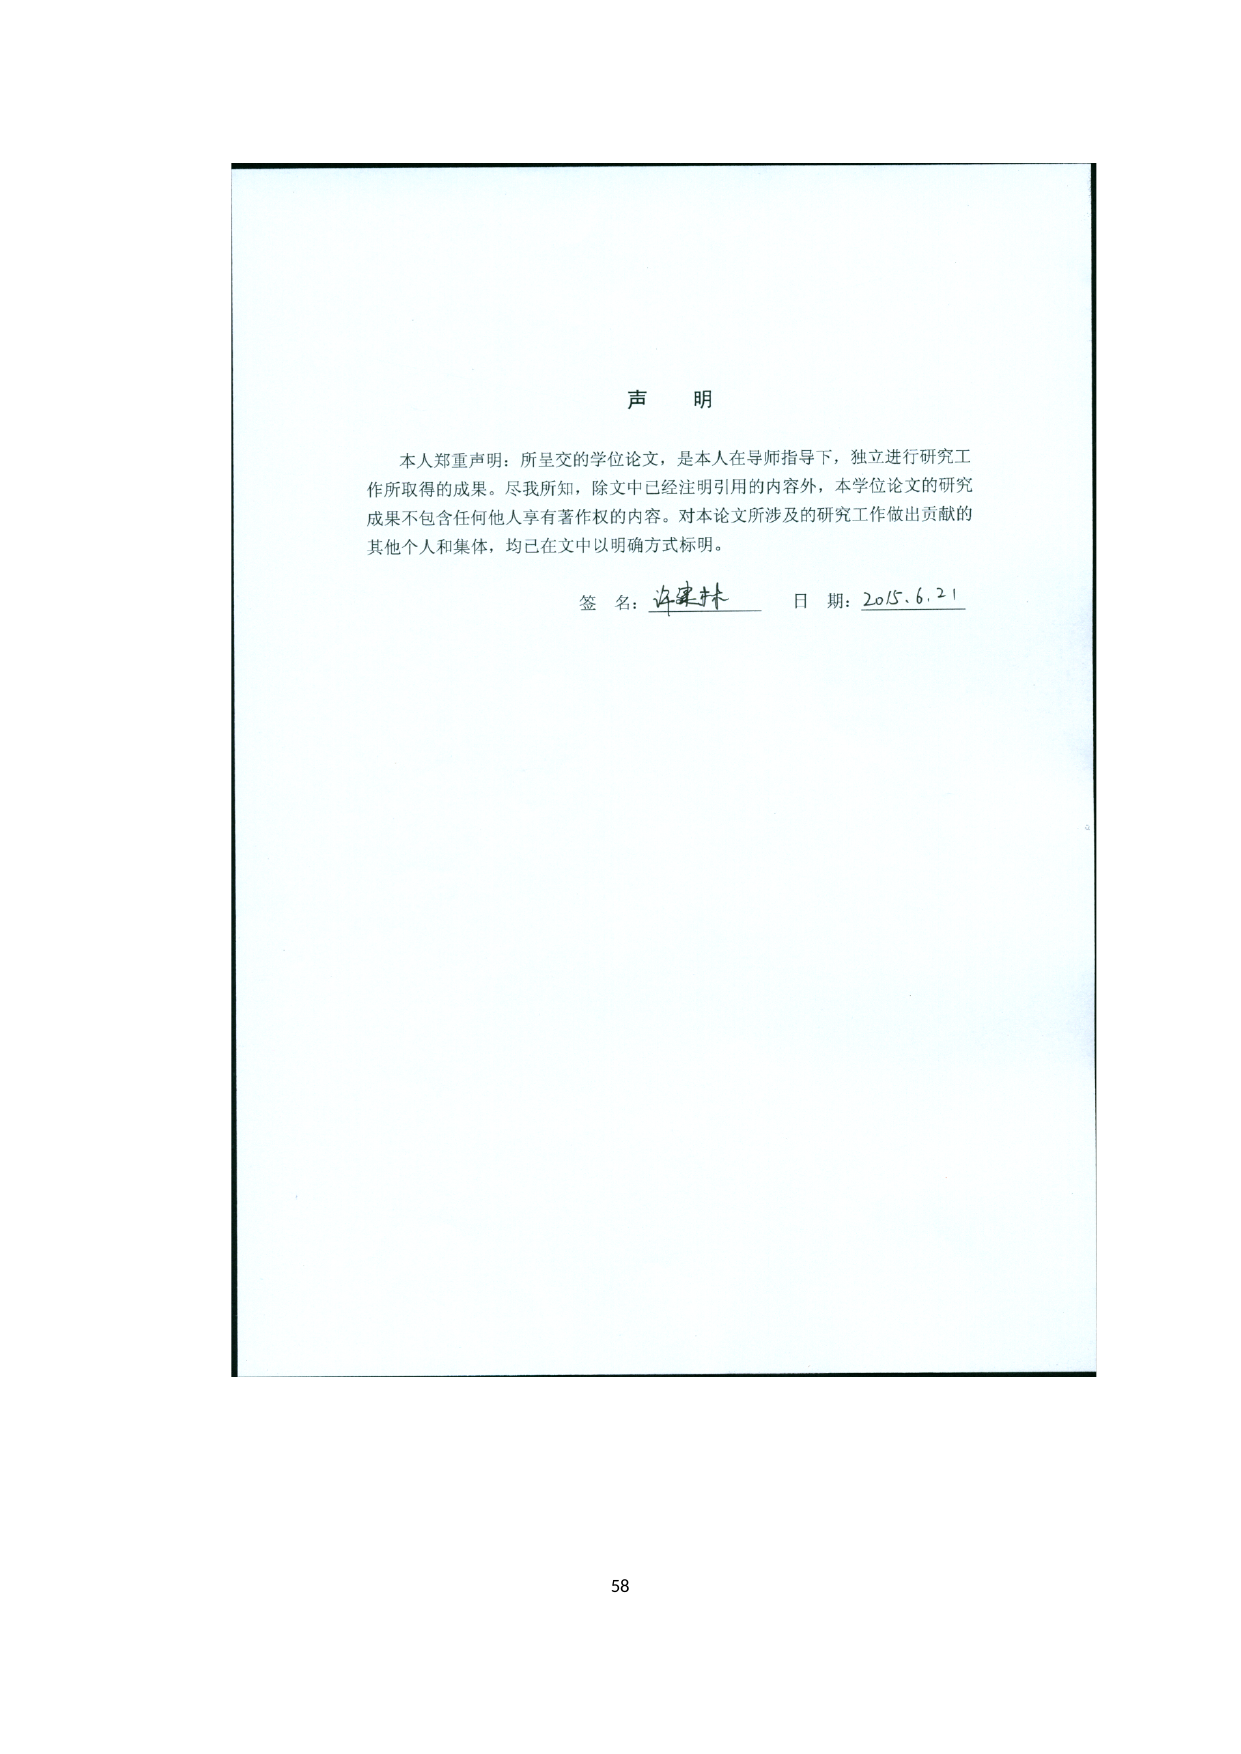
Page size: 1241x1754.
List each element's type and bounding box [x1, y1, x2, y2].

picture [231, 163, 1097, 1377]
